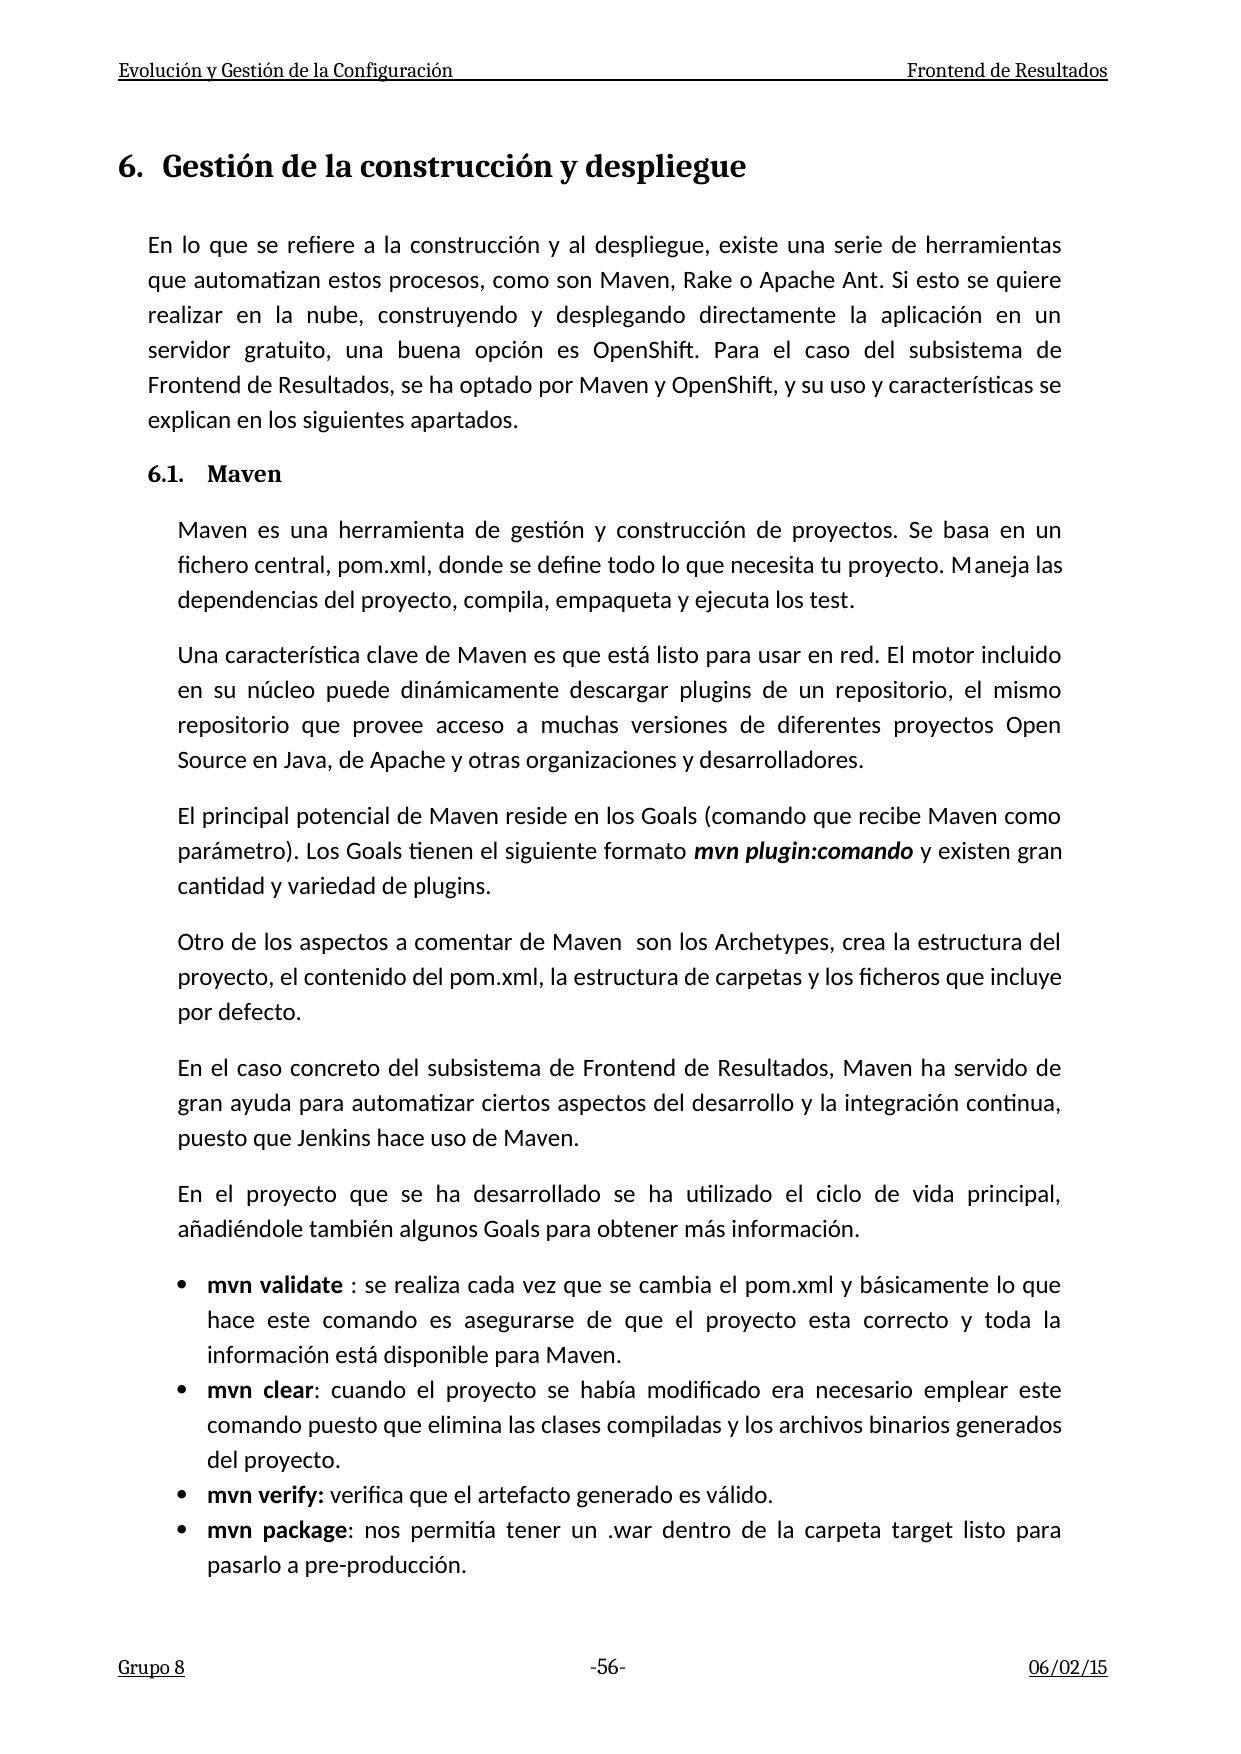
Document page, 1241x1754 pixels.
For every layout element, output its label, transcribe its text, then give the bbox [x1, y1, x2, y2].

text Maven es una herramienta de gestión y construcción de proyectos. Se basa en un fichero central, pom.xml, donde se define todo lo que necesita tu proyecto. Maneja las dependencias del proyecto, compila, empaqueta y ejecuta los test. [177, 514, 1063, 614]
text El principal potencial de Maven reside en los Goals (comando que recibe Maven como parámetro). Los Goals tienen el siguiente formato mvn plugin:comando y existen gran cantidad y variedad de plugins. [177, 801, 1063, 901]
text En el caso concreto del subsistema de Frontend de Resultados, Maven ha servido de gran ayuda para automatizar ciertos aspectos del desarrollo y la integración continua, puesto que Jenkins hace uso de Maven. [177, 1052, 1063, 1153]
list mvn package: nos permitía tener un .war dentro de la carpeta target listo para pasarlo a pre-producción. [177, 1514, 1063, 1579]
text En el proyecto que se ha desarrollado se ha utilizado el ciclo de vida principal, añadiéndole también algunos Goals para obtener más información. [177, 1178, 1063, 1243]
list Maven [148, 460, 1063, 489]
list mvn validate : se realiza cada vez que se cambia el pom.xml y básicamente lo que hace este comando es asegurarse de que el proyecto esta correcto y toda la información está disponible para Maven. [177, 1269, 1063, 1369]
text En lo que se refiere a la construcción y al despliegue, existe una serie de herramientas que automatizan estos procesos, como son Maven, Rake o Apache Ant. Si esto se quiere realizar en la nube, construyendo y desplegando directamente la aplicación en un servidor gratuito, una buena opción es OpenShift. Para el caso del subsistema de Frontend de Resultados, se ha optado por Maven y OpenShift, y su uso y características se explican en los siguientes apartados. [148, 229, 1063, 435]
text Otro de los aspectos a comentar de Maven son los Archetypes, crea la estructura del proyecto, el contenido del pom.xml, la estructura de carpetas y los ficheros que incluye por defecto. [177, 926, 1063, 1027]
list mvn clear: cuando el proyecto se había modificado era necesario emplear este comando puesto que elimina las clases compiladas y los archivos binarios generados del proyecto. [177, 1374, 1063, 1474]
text Una característica clave de Maven es que está listo para usar en red. El motor incluido en su núcleo puede dinámicamente descargar plugins de un repositorio, el mismo repositorio que provee acceso a muchas versiones de diferentes proyectos Open Source en Java, de Apache y otras organizaciones y desarrolladores. [177, 640, 1063, 775]
list mvn verify: verifica que el artefacto generado es válido. [177, 1479, 1063, 1509]
subtitle Gestión de la construcción y despliegue [118, 148, 1063, 186]
